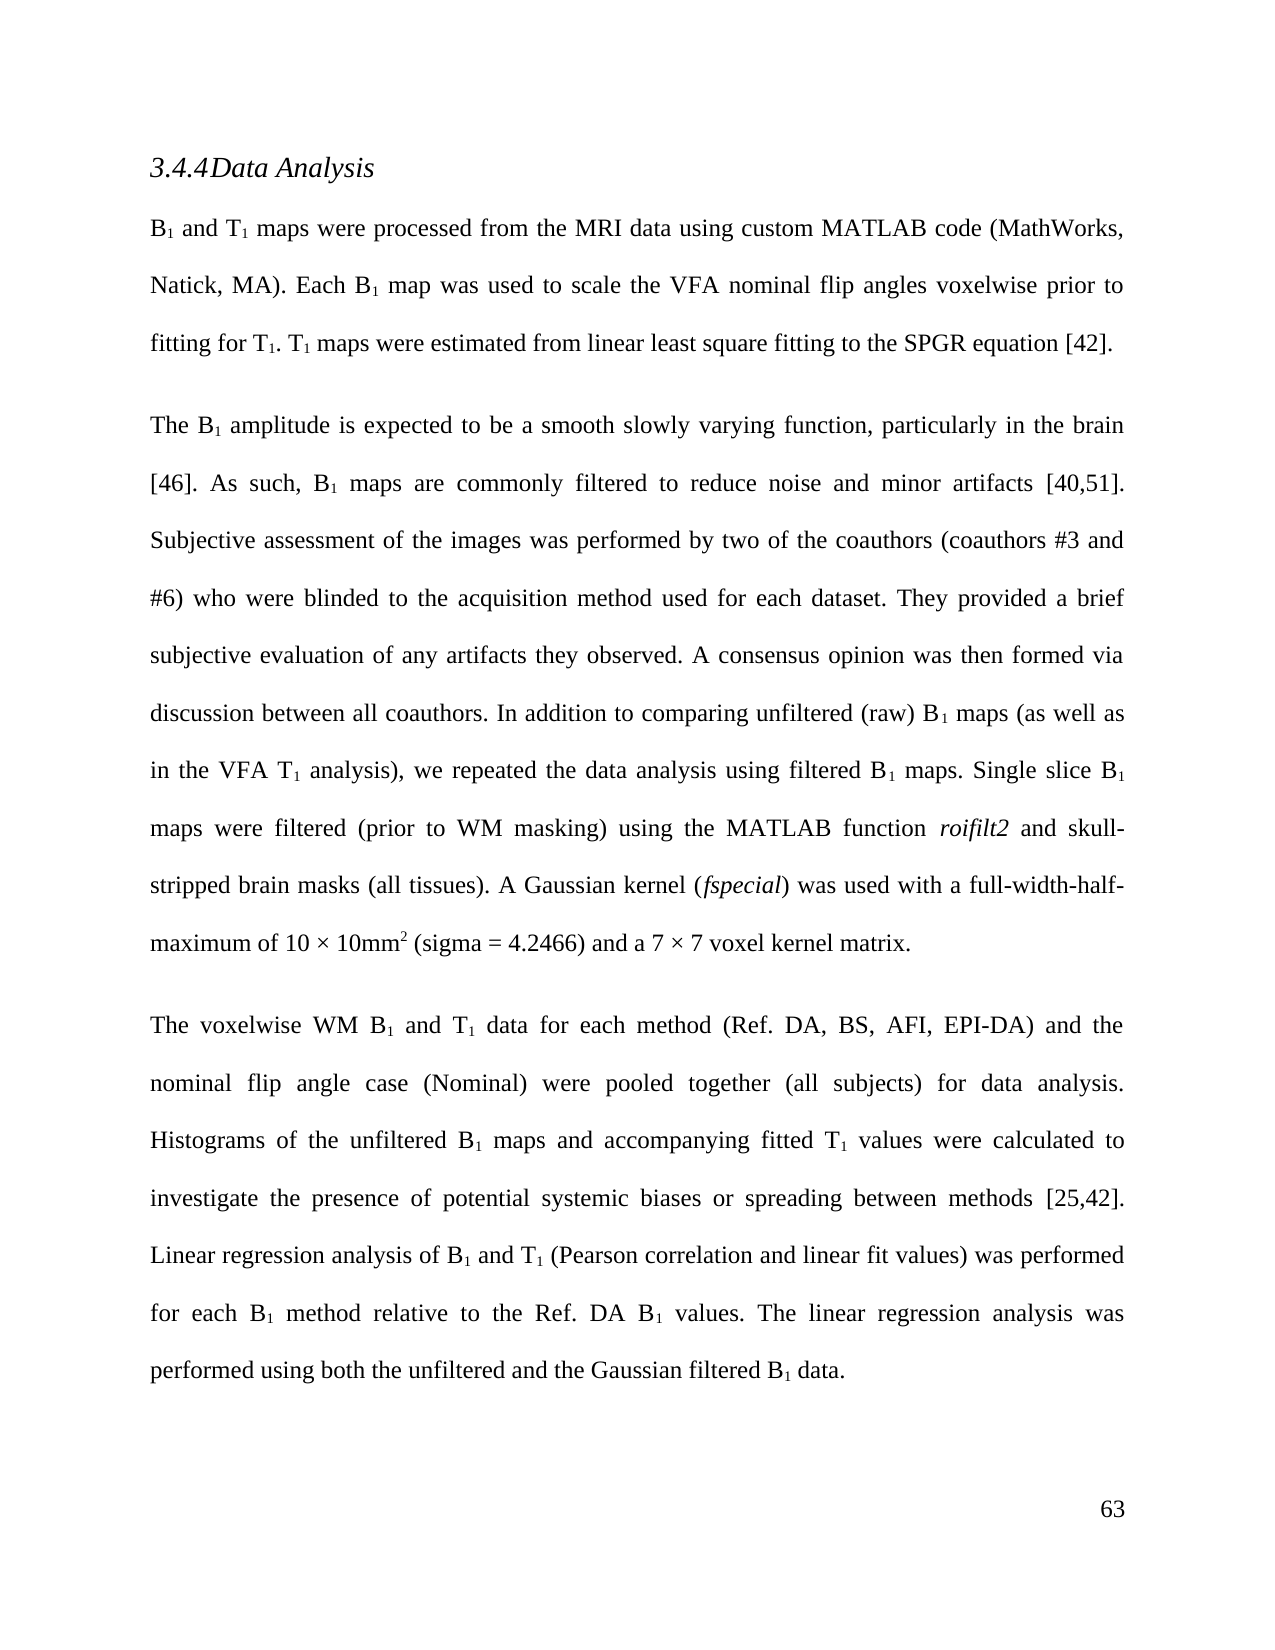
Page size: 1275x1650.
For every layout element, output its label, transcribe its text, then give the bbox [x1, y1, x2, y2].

text The voxelwise WM B1 and T1 data for each method (Ref. DA, BS, AFI, EPI-DA) and the nominal flip angle case (Nominal) were pooled together (all subjects) for data analysis. Histograms of the unfiltered B1 maps and accompanying fitted T1 values were calculated to investigate the presence of potential systemic biases or spreading between methods [25,42]. Linear regression analysis of B1 and T1 (Pearson correlation and linear fit values) was performed for each B1 method relative to the Ref. DA B1 values. The linear regression analysis was performed using both the unfiltered and the Gaussian filtered B1 data. [150, 1010, 1125, 1384]
text B1 and T1 maps were processed from the MRI data using custom MATLAB code (MathWorks, Natick, MA). Each B1 map was used to scale the VFA nominal flip angles voxelwise prior to fitting for T1. T1 maps were estimated from linear least square fitting to the SPGR equation [42]. [150, 213, 1125, 357]
text The B1 amplitude is expected to be a smooth slowly varying function, particularly in the brain [46]. As such, B1 maps are commonly filtered to reduce noise and minor artifacts [40,51]. Subjective assessment of the images was performed by two of the coauthors (coauthors #3 and #6) who were blinded to the acquisition method used for each dataset. They provided a brief subjective evaluation of any artifacts they observed. A consensus opinion was then formed via discussion between all coauthors. In addition to comparing unfiltered (raw) B1 maps (as well as in the VFA T1 analysis), we repeated the data analysis using filtered B1 maps. Single slice B1 maps were filtered (prior to WM masking) using the MATLAB function roifilt2 and skull-stripped brain masks (all tissues). A Gaussian kernel (fspecial) was used with a full-width-half-maximum of 10 × 10mm2 (sigma = 4.2466) and a 7 × 7 voxel kernel matrix. [150, 410, 1125, 957]
subtitle Data Analysis [150, 150, 1125, 183]
